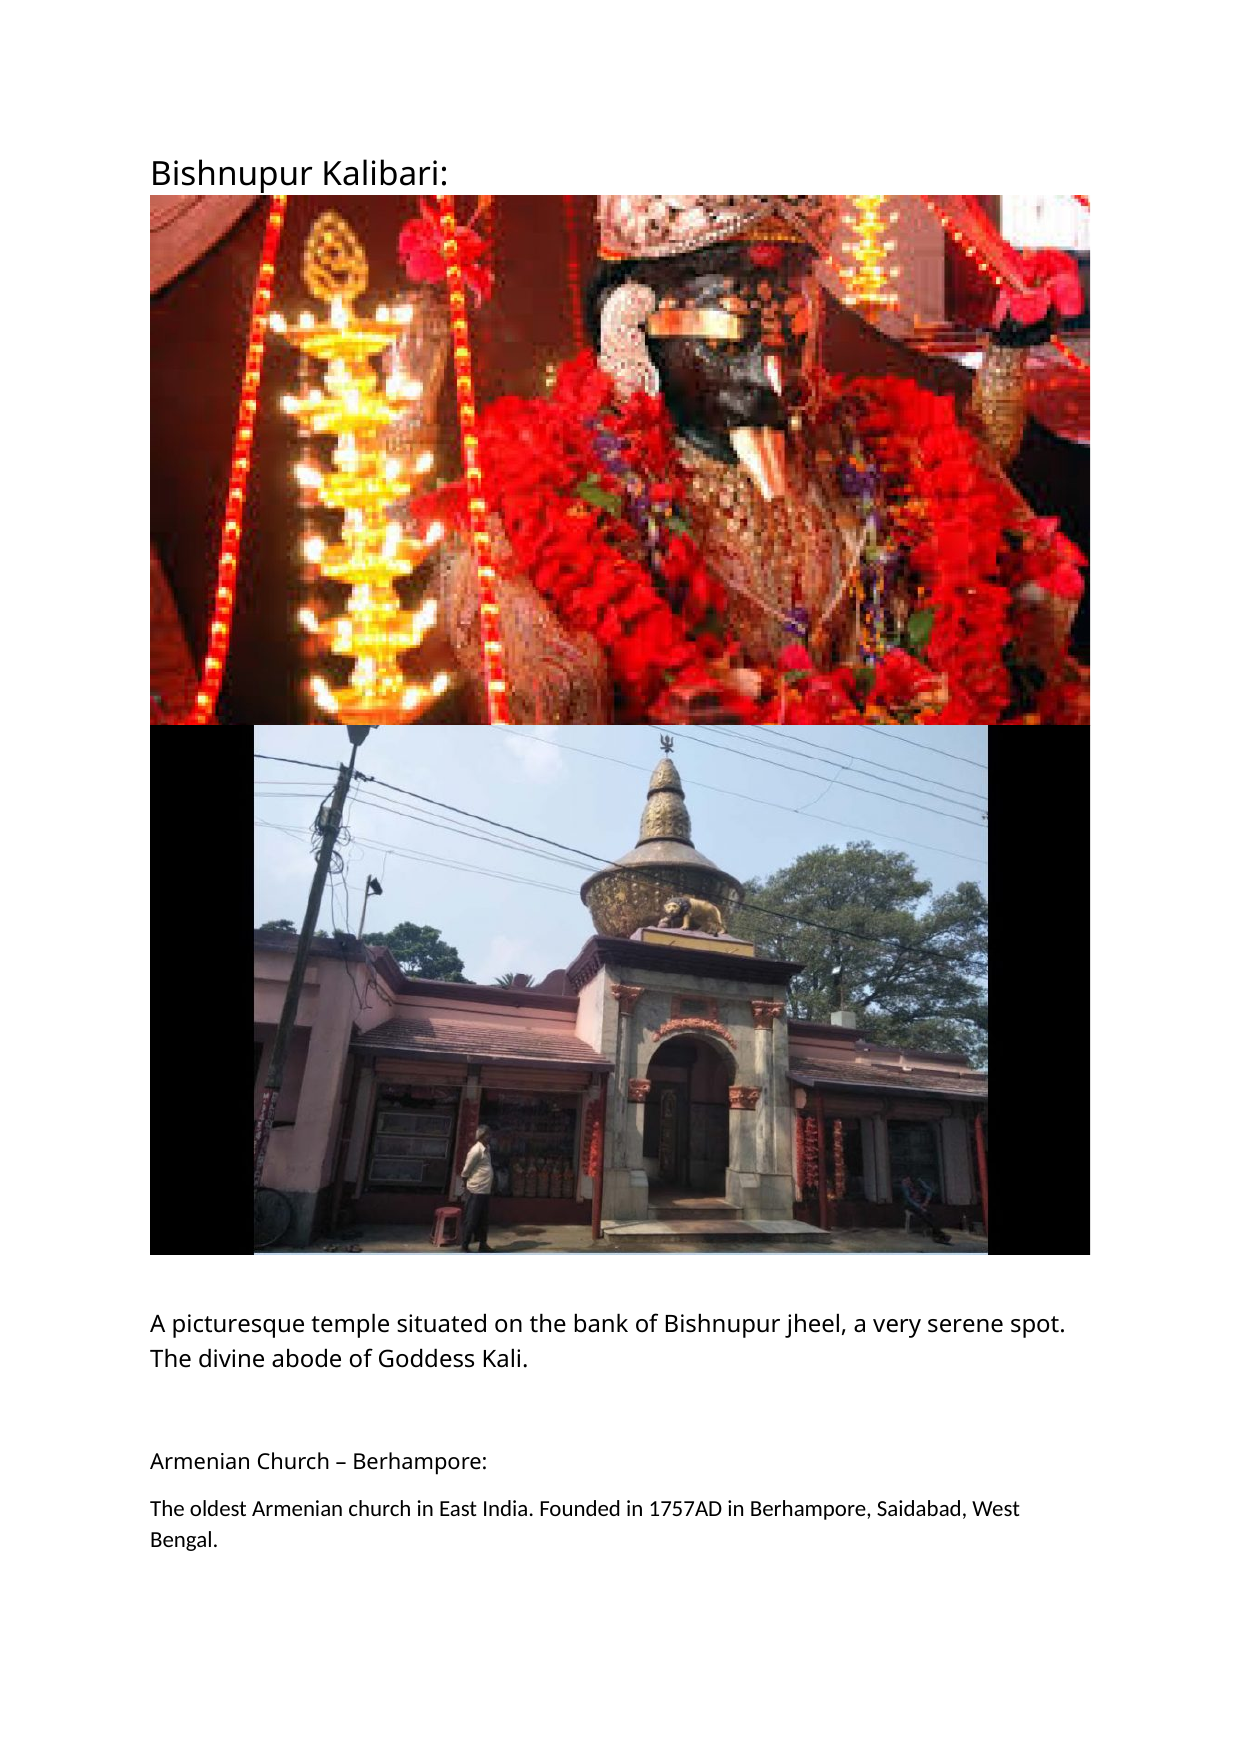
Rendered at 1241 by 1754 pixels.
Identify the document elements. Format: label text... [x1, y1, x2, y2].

subtitle Bishnupur Kalibari: [150, 150, 1090, 195]
text A picturesque temple situated on the bank of Bishnupur jheel, a very serene spot. The divine abode of Goddess Kali. [150, 1307, 1090, 1375]
picture [150, 195, 1091, 1255]
text Armenian Church – Berhampore: [150, 1446, 1090, 1476]
text The oldest Armenian church in East India. Founded in 1757AD in Berhampore, Saidabad, West Bengal. [150, 1494, 1090, 1553]
